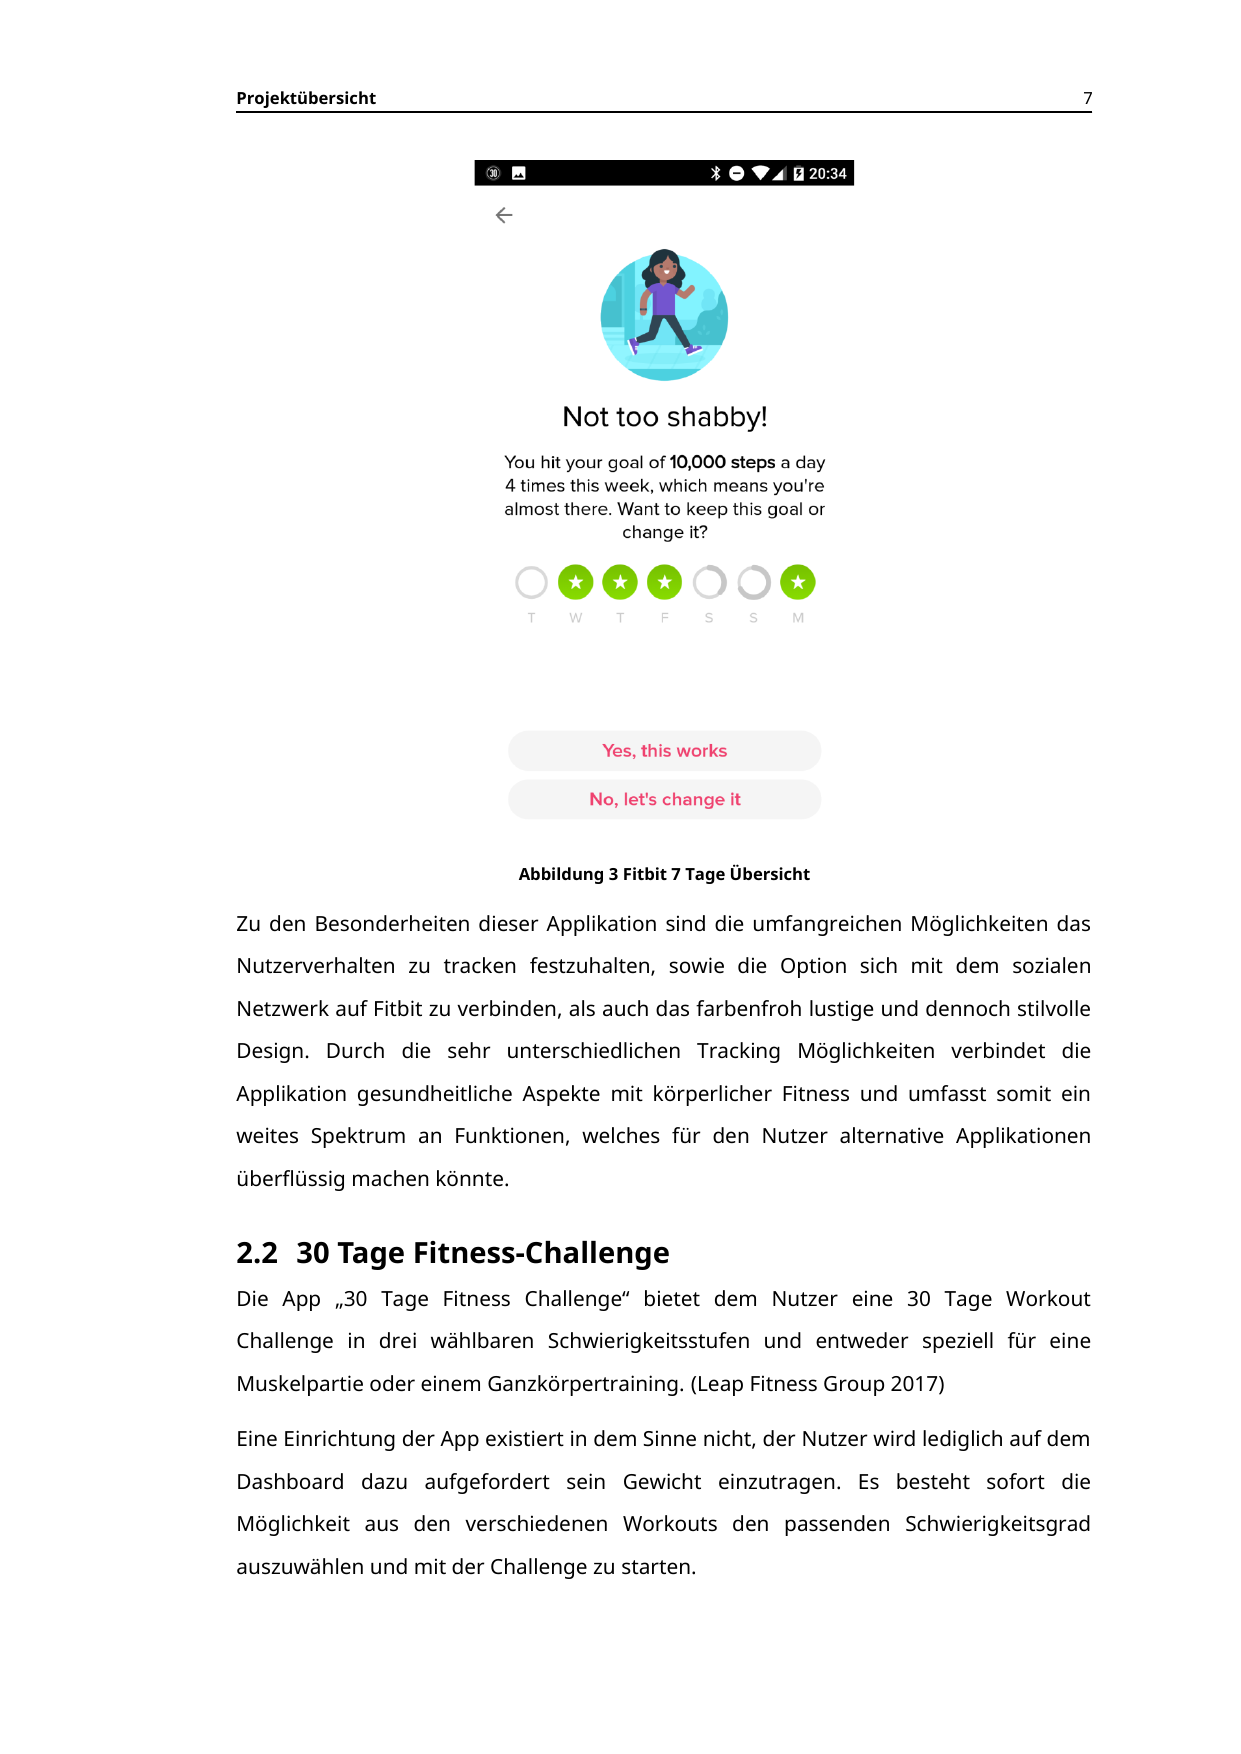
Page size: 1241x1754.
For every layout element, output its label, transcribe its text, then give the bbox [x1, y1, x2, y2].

text Zu den Besonderheiten dieser Applikation sind die umfangreichen Möglichkeiten das Nutzerverhalten zu tracken festzuhalten, sowie die Option sich mit dem sozialen Netzwerk auf Fitbit zu verbinden, als auch das farbenfroh lustige und dennoch stilvolle Design. Durch die sehr unterschiedlichen Tracking Möglichkeiten verbindet die Applikation gesundheitliche Aspekte mit körperlicher Fitness und umfasst somit ein weites Spektrum an Funktionen, welches für den Nutzer alternative Applikationen überflüssig machen könnte. [236, 909, 1092, 1193]
subtitle 30 Tage Fitness-Challenge [236, 1232, 1092, 1272]
text Die App „30 Tage Fitness Challenge“ bietet dem Nutzer eine 30 Tage Workout Challenge in drei wählbaren Schwierigkeitsstufen und entweder speziell für eine Muskelpartie oder einem Ganzkörpertraining. (Leap Fitness Group 2017) [236, 1284, 1092, 1398]
picture [474, 160, 855, 836]
text Eine Einrichtung der App existiert in dem Sinne nicht, der Nutzer wird lediglich auf dem Dashboard dazu aufgefordert sein Gewicht einzutragen. Es besteht sofort die Möglichkeit aus den verschiedenen Workouts den passenden Schwierigkeitsgrad auszuwählen und mit der Challenge zu starten. [236, 1424, 1092, 1581]
